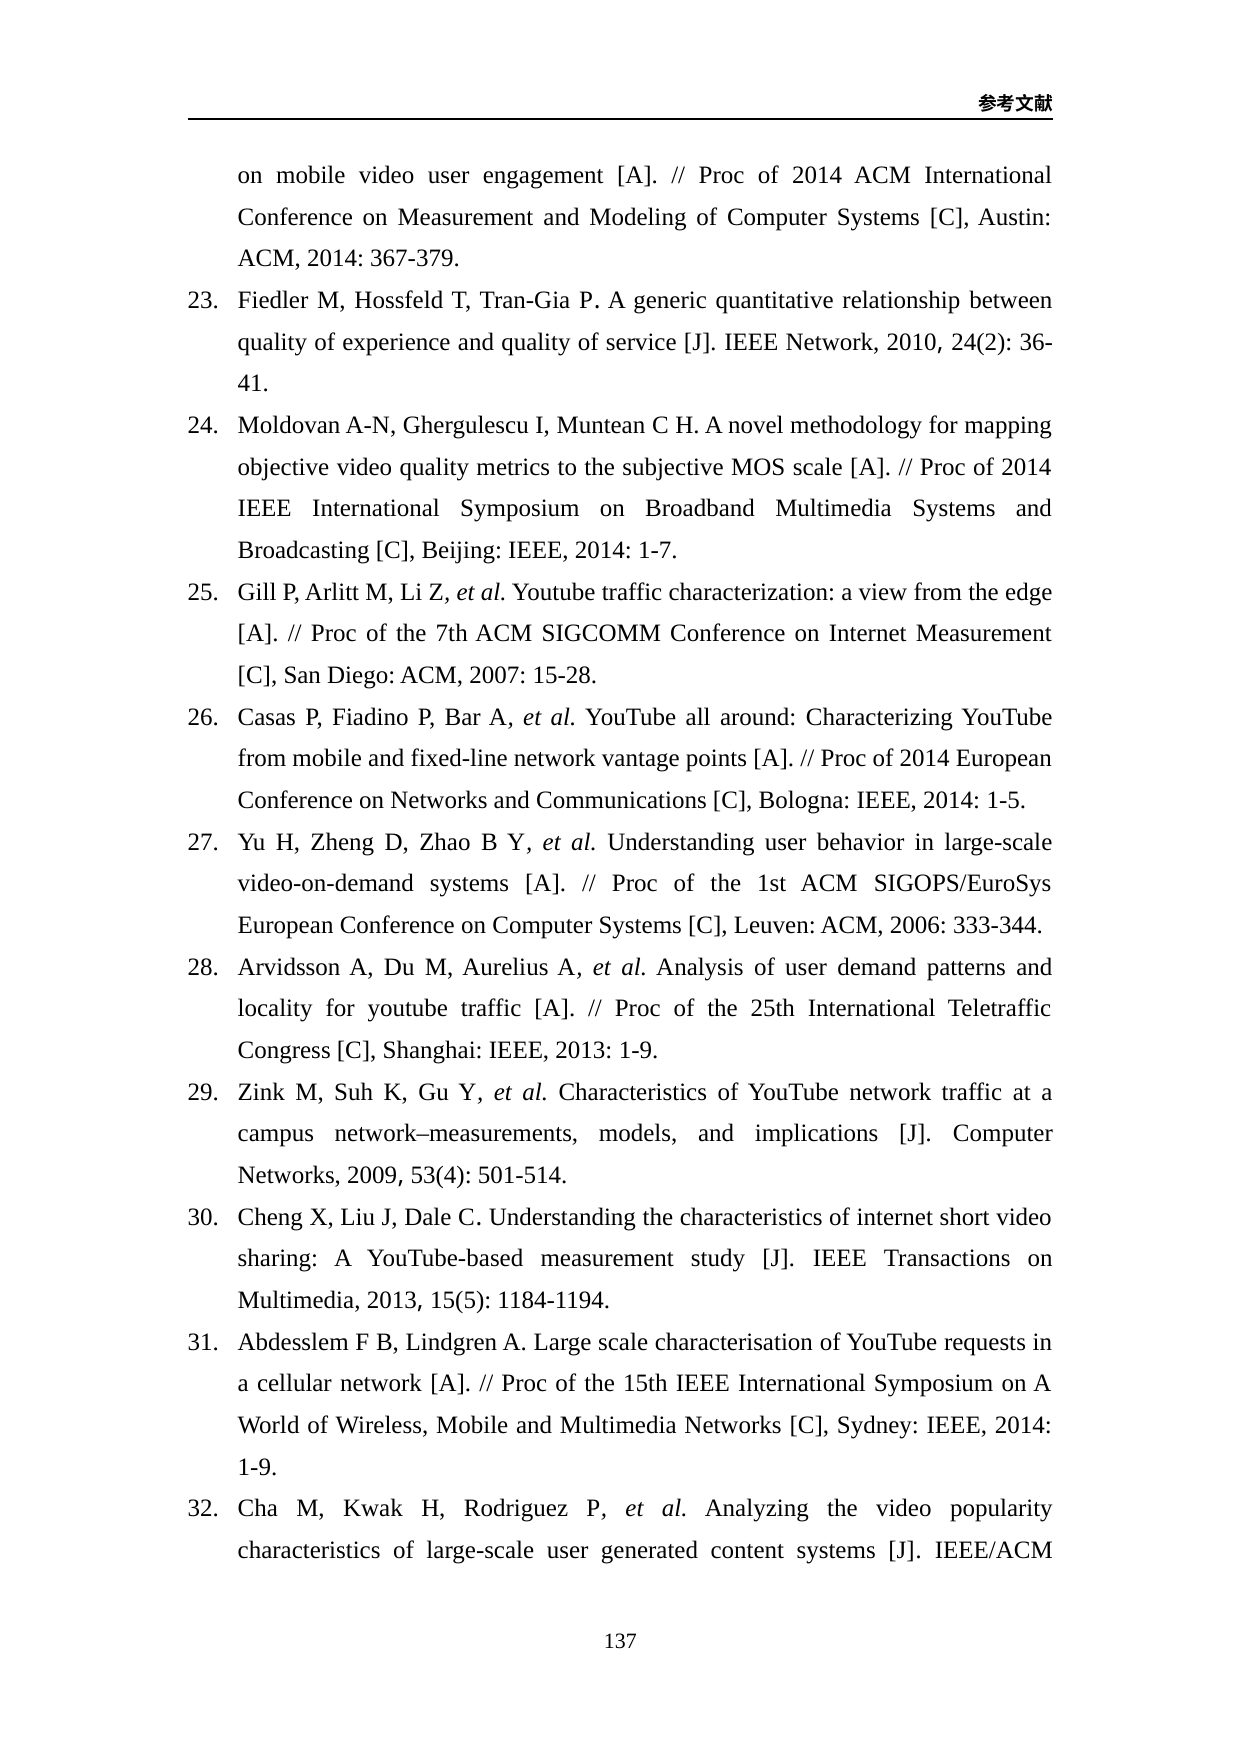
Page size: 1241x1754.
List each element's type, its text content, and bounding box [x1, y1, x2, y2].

text 26. Casas P, Fiadino P, Bar A, et al. YouTube all around: Characterizing YouTube from mobile and fixed-line network vantage points [A]. // Proc of 2014 European Conference on Networks and Communications [C], Bologna: IEEE, 2014: 1-5. [187, 692, 1053, 817]
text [187, 150, 1053, 275]
text 27. Yu H, Zheng D, Zhao B Y, et al. Understanding user behavior in large-scale video-on-demand systems [A]. // Proc of the 1st ACM SIGOPS/EuroSys European Conference on Computer Systems [C], Leuven: ACM, 2006: 333-344. [187, 817, 1053, 942]
text 30. Cheng X, Liu J, Dale C. Understanding the characteristics of internet short video sharing: A YouTube-based measurement study [J]. IEEE Transactions on Multimedia, 2013, 15(5): 1184-1194. [187, 1192, 1053, 1317]
text 23. Fiedler M, Hossfeld T, Tran-Gia P. A generic quantitative relationship between quality of experience and quality of service [J]. IEEE Network, 2010, 24(2): 36-41. [187, 275, 1053, 400]
text 29. Zink M, Suh K, Gu Y, et al. Characteristics of YouTube network traffic at a campus network–measurements, models, and implications [J]. Computer Networks, 2009, 53(4): 501-514. [187, 1067, 1053, 1192]
text 31. Abdesslem F B, Lindgren A. Large scale characterisation of YouTube requests in a cellular network [A]. // Proc of the 15th IEEE International Symposium on A World of Wireless, Mobile and Multimedia Networks [C], Sydney: IEEE, 2014: 1-9. [187, 1317, 1053, 1483]
text 28. Arvidsson A, Du M, Aurelius A, et al. Analysis of user demand patterns and locality for youtube traffic [A]. // Proc of the 25th International Teletraffic Congress [C], Shanghai: IEEE, 2013: 1-9. [187, 942, 1053, 1067]
text 25. Gill P, Arlitt M, Li Z, et al. Youtube traffic characterization: a view from the edge [A]. // Proc of the 7th ACM SIGCOMM Conference on Internet Measurement [C], San Diego: ACM, 2007: 15-28. [187, 567, 1053, 692]
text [187, 1483, 1053, 1567]
text 24. Moldovan A-N, Ghergulescu I, Muntean C H. A novel methodology for mapping objective video quality metrics to the subjective MOS scale [A]. // Proc of 2014 IEEE International Symposium on Broadband Multimedia Systems and Broadcasting [C], Beijing: IEEE, 2014: 1-7. [187, 400, 1053, 567]
